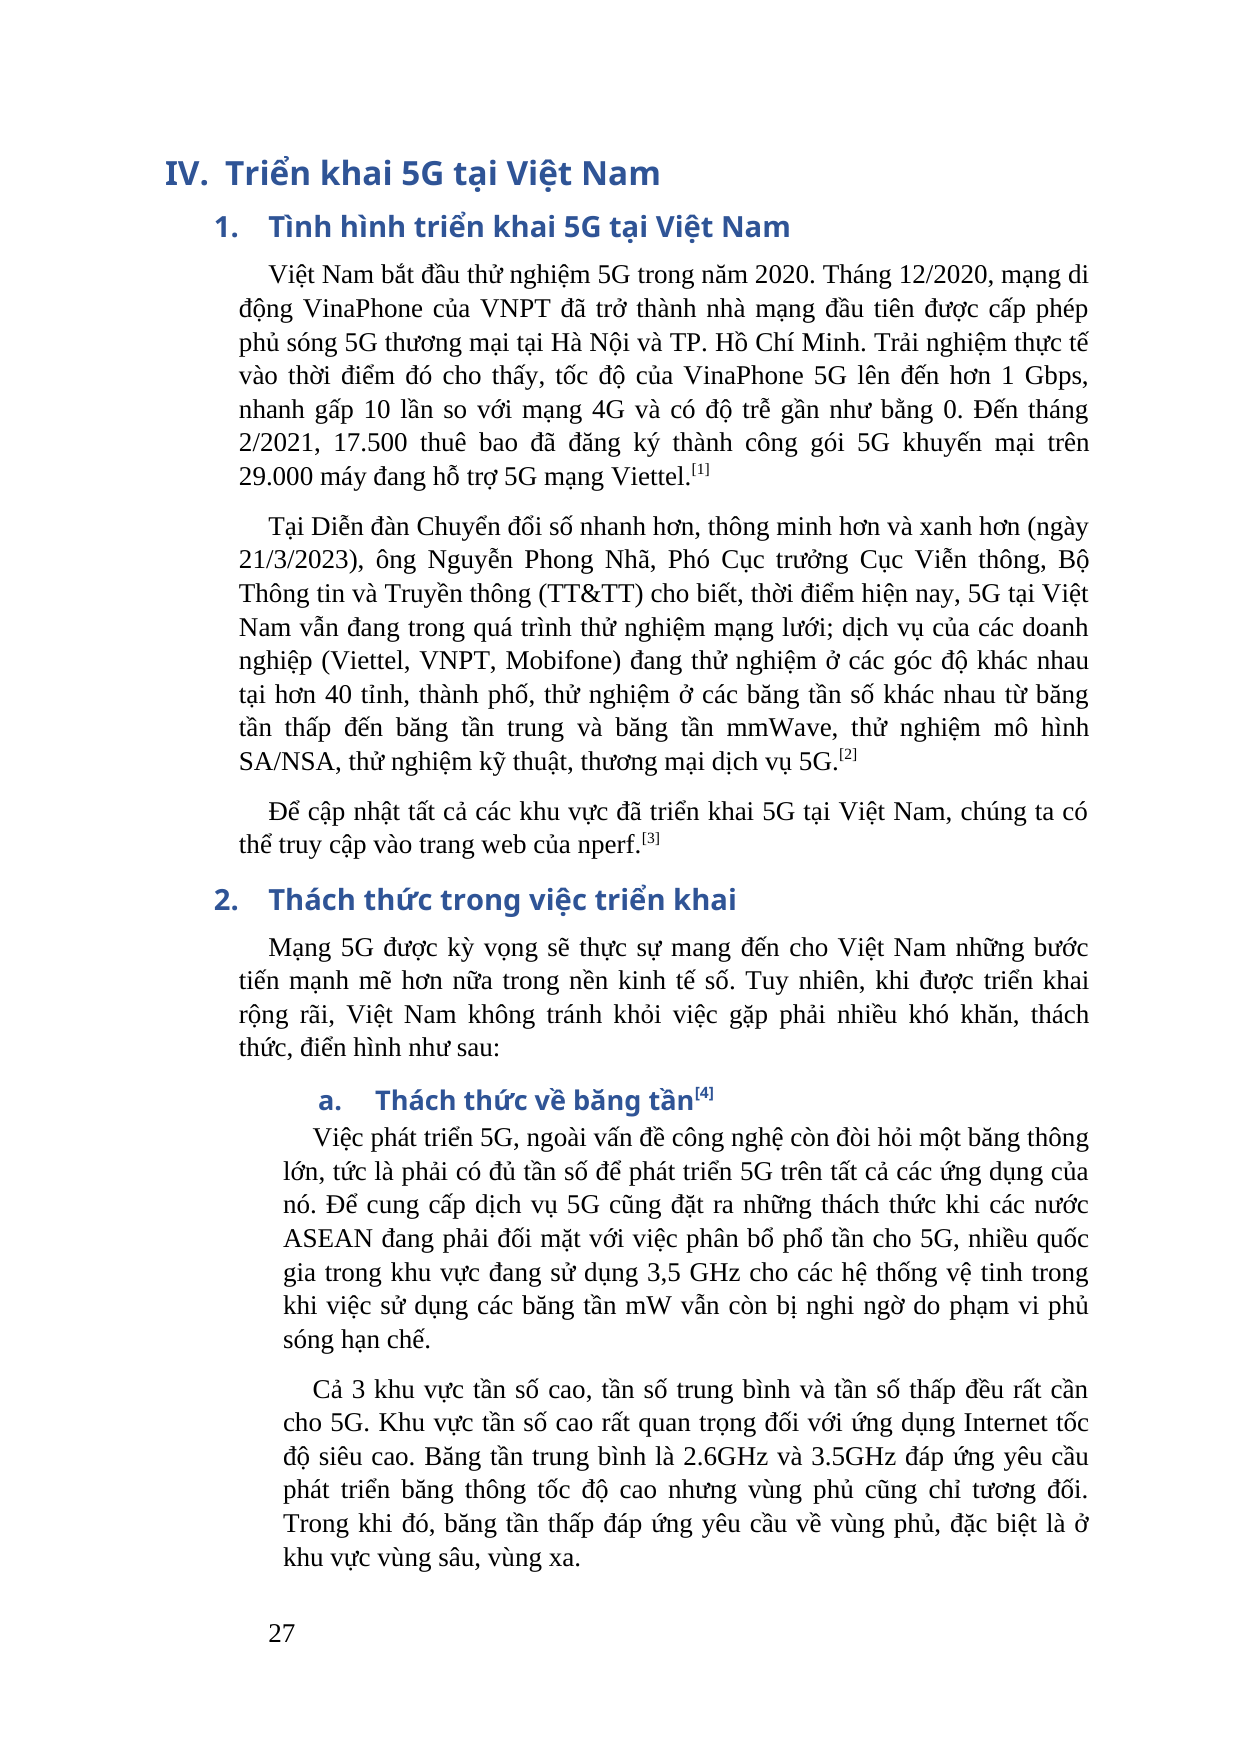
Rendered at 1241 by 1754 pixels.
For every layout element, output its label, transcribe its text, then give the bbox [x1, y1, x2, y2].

subtitle Thách thức về băng tần[4] [312, 1082, 1090, 1119]
text Để cập nhật tất cả các khu vực đã triển khai 5G tại Việt Nam, chúng ta có thể truy cập vào trang web của nperf.[3] [239, 795, 1090, 860]
subtitle Thách thức trong việc triển khai [239, 879, 1090, 918]
text Việc phát triển 5G, ngoài vấn đề công nghệ còn đòi hỏi một băng thông lớn, tức là phải có đủ tần số để phát triển 5G trên tất cả các ứng dụng của nó. Để cung cấp dịch vụ 5G cũng đặt ra những thách thức khi các nước ASEAN đang phải đối mặt với việc phân bổ phổ tần cho 5G, nhiều quốc gia trong khu vực đang sử dụng 3,5 GHz cho các hệ thống vệ tinh trong khi việc sử dụng các băng tần mW vẫn còn bị nghi ngờ do phạm vi phủ sóng hạn chế. [283, 1122, 1090, 1354]
text Cả 3 khu vực tần số cao, tần số trung bình và tần số thấp đều rất cần cho 5G. Khu vực tần số cao rất quan trọng đối với ứng dụng Internet tốc độ siêu cao. Băng tần trung bình là 2.6GHz và 3.5GHz đáp ứng yêu cầu phát triển băng thông tốc độ cao nhưng vùng phủ cũng chỉ tương đối. Trong khi đó, băng tần thấp đáp ứng yêu cầu về vùng phủ, đặc biệt là ở khu vực vùng sâu, vùng xa. [283, 1373, 1090, 1572]
text Tại Diễn đàn Chuyển đổi số nhanh hơn, thông minh hơn và xanh hơn (ngày 21/3/2023), ông Nguyễn Phong Nhã, Phó Cục trưởng Cục Viễn thông, Bộ Thông tin và Truyền thông (TT&TT) cho biết, thời điểm hiện nay, 5G tại Việt Nam vẫn đang trong quá trình thử nghiệm mạng lưới; dịch vụ của các doanh nghiệp (Viettel, VNPT, Mobifone) đang thử nghiệm ở các góc độ khác nhau tại hơn 40 tỉnh, thành phố, thử nghiệm ở các băng tần số khác nhau từ băng tần thấp đến băng tần trung và băng tần mmWave, thử nghiệm mô hình SA/NSA, thử nghiệm kỹ thuật, thương mại dịch vụ 5G.[2] [239, 510, 1090, 776]
subtitle Tình hình triển khai 5G tại Việt Nam [239, 206, 1090, 246]
text Mạng 5G được kỳ vọng sẽ thực sự mang đến cho Việt Nam những bước tiến mạnh mẽ hơn nữa trong nền kinh tế số. Tuy nhiên, khi được triển khai rộng rãi, Việt Nam không tránh khỏi việc gặp phải nhiều khó khăn, thách thức, điển hình như sau: [239, 931, 1090, 1063]
subtitle Triển khai 5G tại Việt Nam [165, 150, 1090, 195]
text Việt Nam bắt đầu thử nghiệm 5G trong năm 2020. Tháng 12/2020, mạng di động VinaPhone của VNPT đã trở thành nhà mạng đầu tiên được cấp phép phủ sóng 5G thương mại tại Hà Nội và TP. Hồ Chí Minh. Trải nghiệm thực tế vào thời điểm đó cho thấy, tốc độ của VinaPhone 5G lên đến hơn 1 Gbps, nhanh gấp 10 lần so với mạng 4G và có độ trễ gần như bằng 0. Đến tháng 2/2021, 17.500 thuê bao đã đăng ký thành công gói 5G khuyến mại trên 29.000 máy đang hỗ trợ 5G mạng Viettel.[1] [239, 258, 1090, 491]
